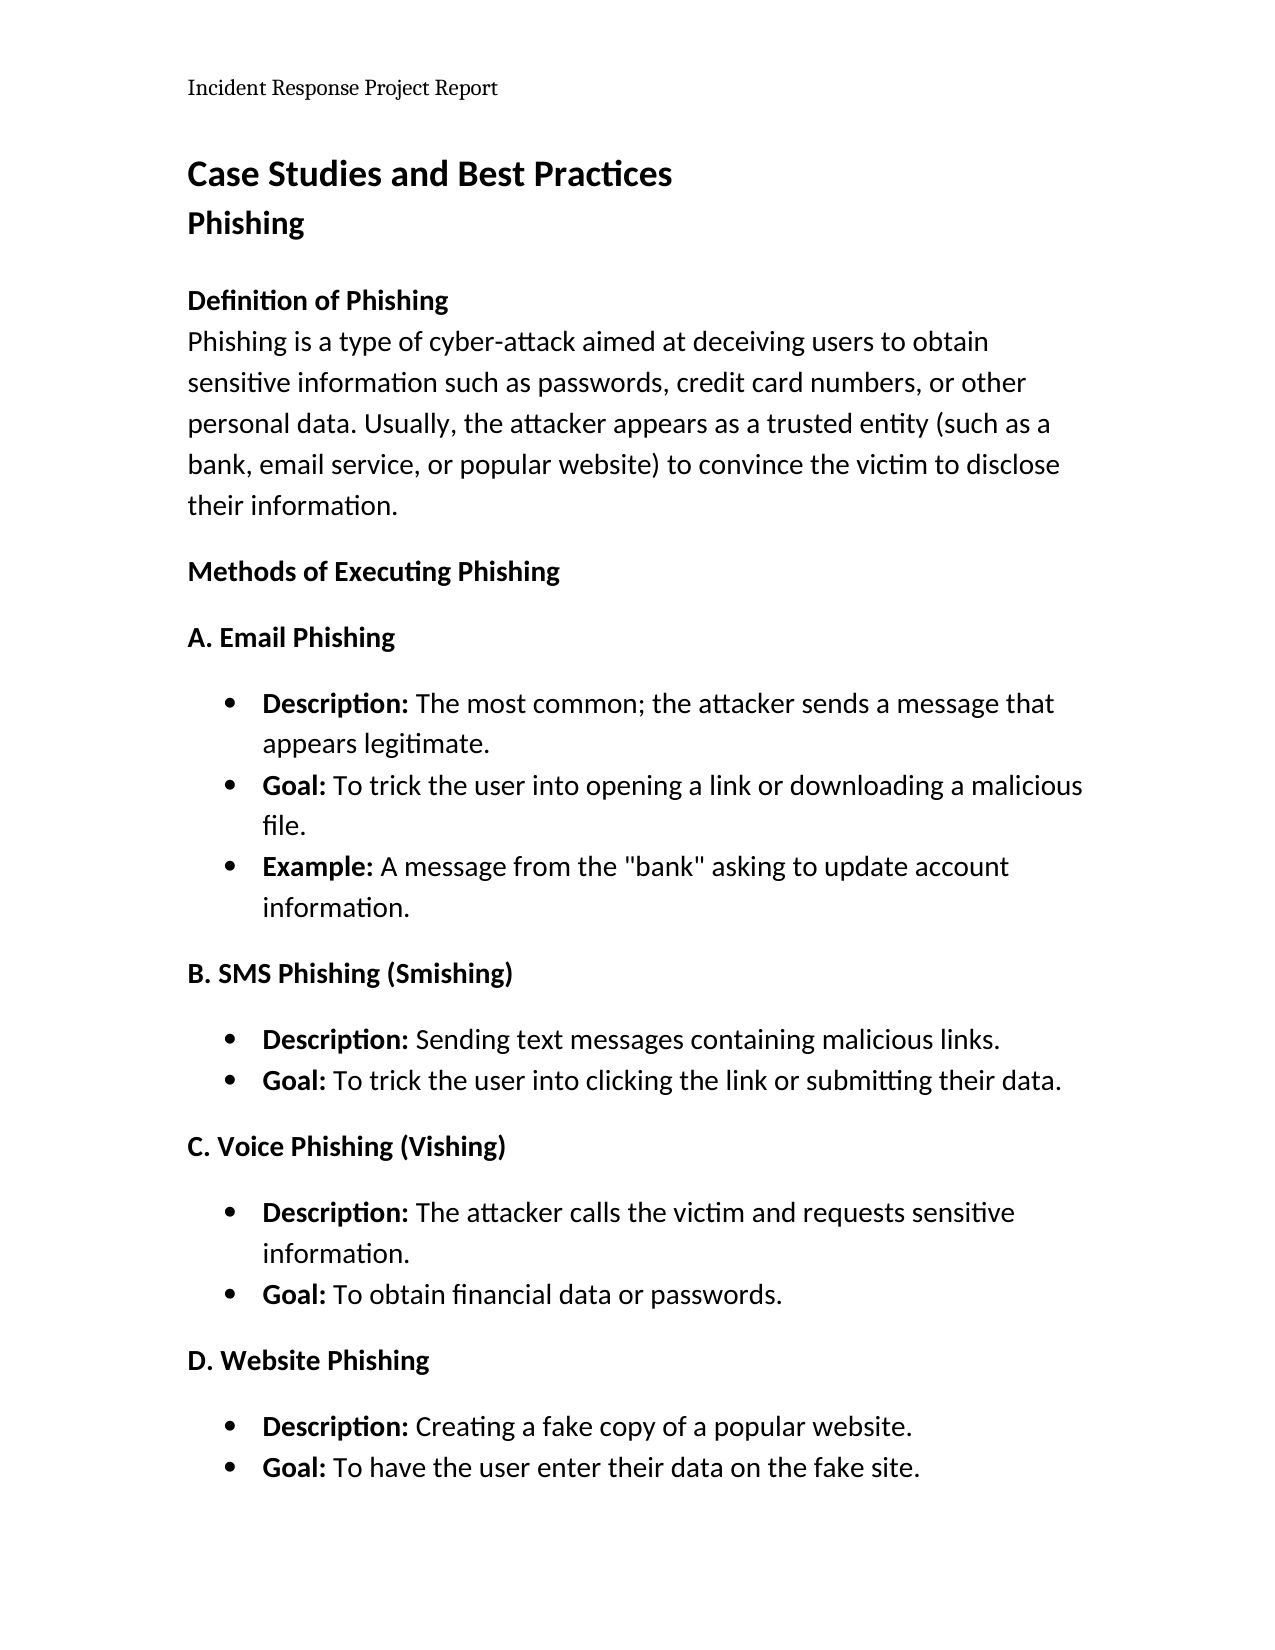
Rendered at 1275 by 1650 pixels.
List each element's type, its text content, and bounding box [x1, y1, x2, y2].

text D. Website Phishing [187, 1342, 1087, 1377]
list Description: The most common; the attacker sends a message that appears legitimate. [225, 685, 1087, 761]
text Definition of Phishing Phishing is a type of cyber-attack aimed at deceiving users to obtain sensitive information such as passwords, credit card numbers, or other personal data. Usually, the attacker appears as a trusted entity (such as a bank, email service, or popular website) to convince the victim to disclose their information. [187, 282, 1087, 522]
list Goal: To trick the user into opening a link or downloading a malicious file. [225, 767, 1087, 843]
text A. Email Phishing [187, 619, 1087, 654]
list Description: Sending text messages containing malicious links. [225, 1021, 1087, 1057]
list Description: The attacker calls the victim and requests sensitive information. [225, 1194, 1087, 1271]
text Case Studies and Best Practices Phishing [187, 150, 1087, 243]
list Goal: To obtain financial data or passwords. [225, 1276, 1087, 1312]
text B. SMS Phishing (Smishing) [187, 955, 1087, 991]
list Description: Creating a fake copy of a popular website. [225, 1408, 1087, 1443]
list Goal: To have the user enter their data on the fake site. [225, 1449, 1087, 1484]
text C. Voice Phishing (Vishing) [187, 1128, 1087, 1164]
list Example: A message from the "bank" asking to update account information. [225, 848, 1087, 925]
list Goal: To trick the user into clicking the link or submitting their data. [225, 1062, 1087, 1098]
text Methods of Executing Phishing [187, 553, 1087, 588]
